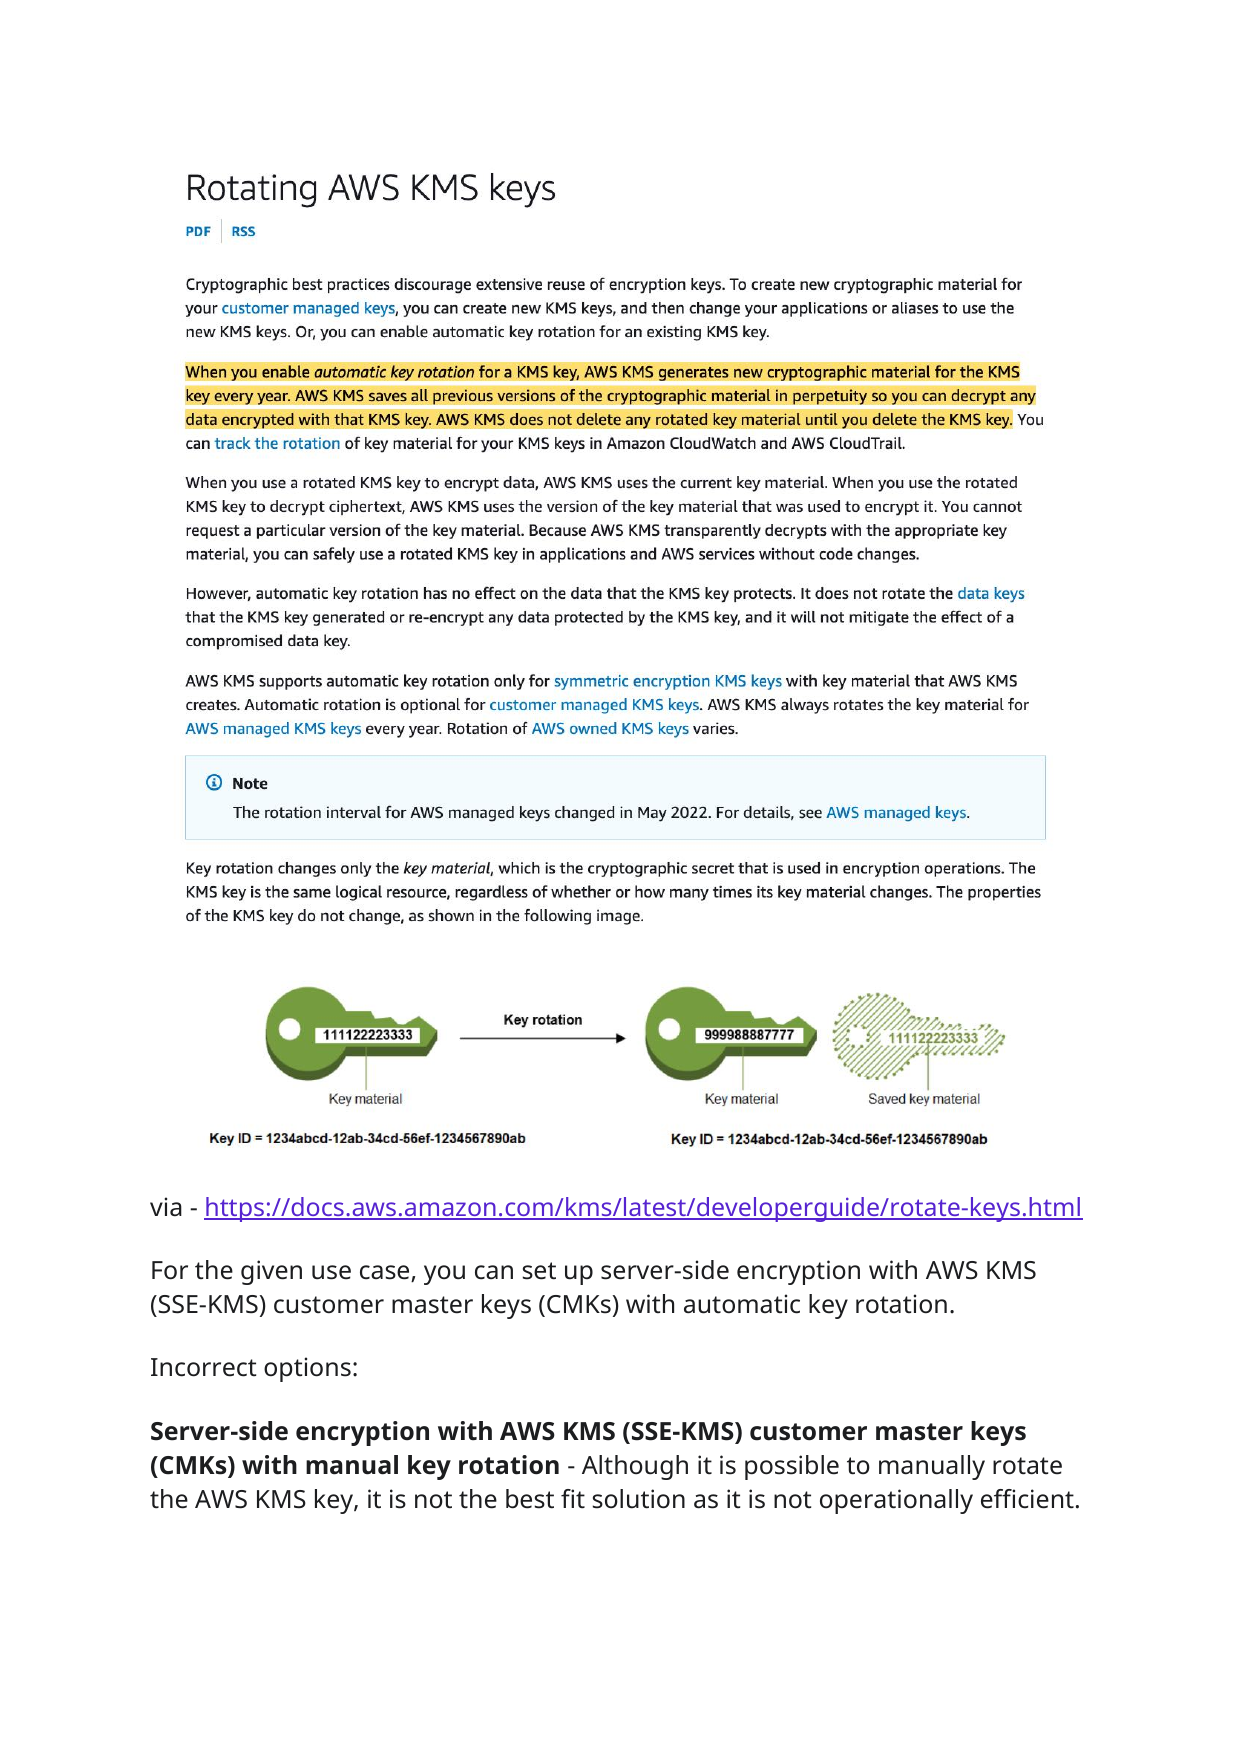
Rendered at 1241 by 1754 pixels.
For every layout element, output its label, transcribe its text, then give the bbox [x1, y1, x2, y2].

text Incorrect options: [150, 1350, 1090, 1384]
text Server-side encryption with AWS KMS (SSE-KMS) customer master keys (CMKs) with manual key rotation - Although it is possible to manually rotate the AWS KMS key, it is not the best fit solution as it is not operationally efficient. [150, 1413, 1090, 1515]
text AWS KMS keys: via - https://docs.aws.amazon.com/kms/latest/developerguide/rotate-keys.html [150, 1183, 1090, 1223]
text For the given use case, you can set up server-side encryption with AWS KMS (SSE-KMS) customer master keys (CMKs) with automatic key rotation. [150, 1253, 1090, 1321]
picture [150, 150, 1091, 1183]
